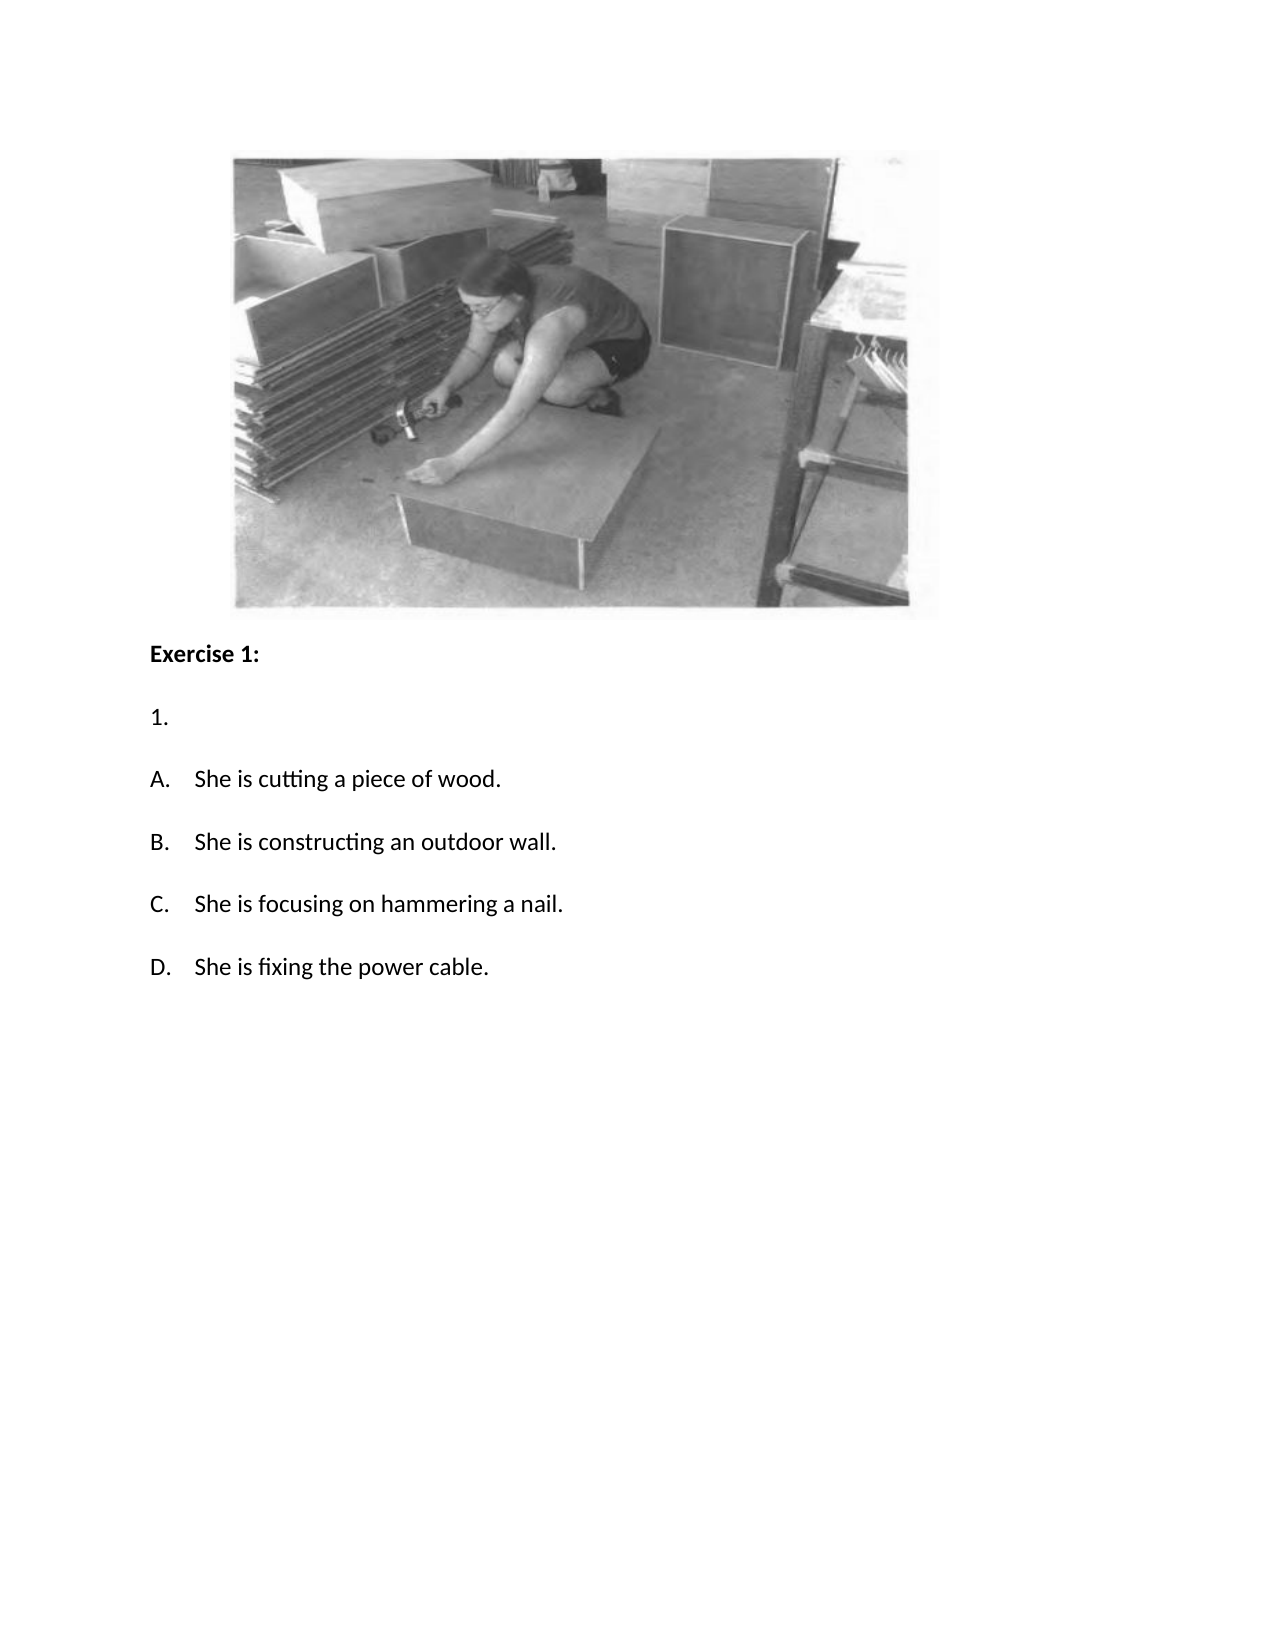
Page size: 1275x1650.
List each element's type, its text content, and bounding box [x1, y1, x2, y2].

list She is cutting a piece of wood. [150, 763, 1125, 794]
list She is constructing an outdoor wall. [150, 826, 1125, 856]
text 1. [150, 701, 1125, 732]
list She is fixing the power cable. [150, 951, 1125, 981]
picture [230, 150, 940, 620]
list She is focusing on hammering a nail. [150, 888, 1125, 919]
text Exercise 1: [150, 639, 1125, 669]
